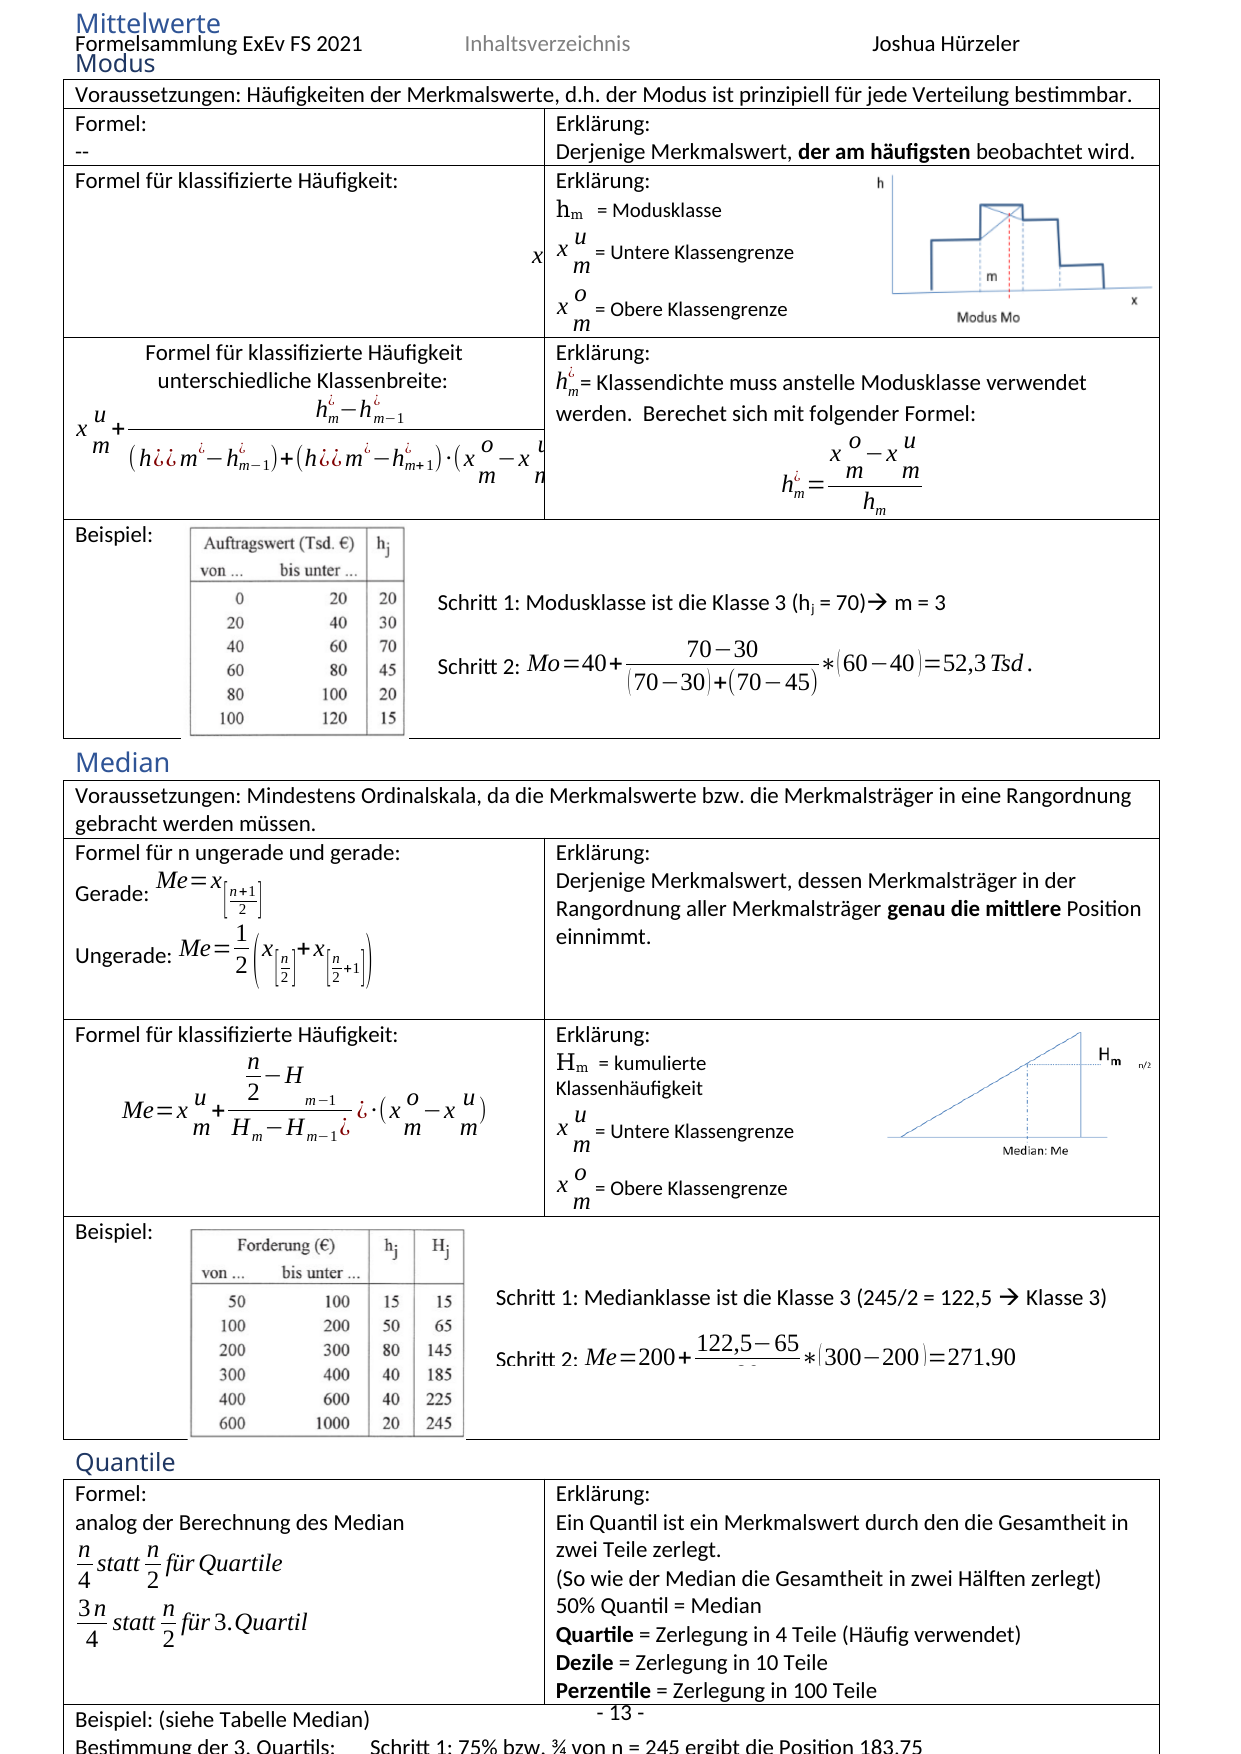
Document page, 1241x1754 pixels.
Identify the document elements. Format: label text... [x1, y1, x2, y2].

table_cell Formel: analog der Berechnung des Median [64, 1480, 544, 1704]
table_cell Formel für klassifizierte Häufigkeit: [64, 166, 544, 337]
table_cell Formel: -- [64, 109, 544, 165]
table_cell Erklärung: hm = Modusklasse = Untere Klassengrenze = Obere Klassengrenze [545, 166, 1159, 337]
table_cell Formel für n ungerade und gerade: Gerade: Ungerade: [64, 839, 544, 1019]
picture [181, 520, 409, 739]
table_header Mittelwerte Modus [64, 0, 1159, 79]
table_cell Erklärung: Ein Quantil ist ein Merkmalswert durch den die Gesamtheit in zwei Teile zerlegt. (So wie der Median die Gesamtheit in zwei Hälften zerlegt) 50% Quantil = Median Quartile = Zerlegung in 4 Teile (Häufig verwendet) Dezile = Zerlegung in 10 Teile Perzentile = Zerlegung in 100 Teile [545, 1480, 1159, 1704]
table_cell Erklärung: = Klassendichte muss anstelle Modusklasse verwendet werden. Berechet sich mit folgender Formel: [545, 338, 1159, 519]
table_cell Erklärung: Derjenige Merkmalswert, dessen Merkmalsträger in der Rangordnung aller Merkmalsträger genau die mittlere Position einnimmt. [545, 839, 1159, 1019]
table_cell Formel für klassifizierte Häufigkeit: [64, 1020, 544, 1216]
table_cell Beispiel: [409, 520, 1159, 738]
table_cell Beispiel: [64, 1217, 1159, 1439]
table_cell Formel für klassifizierte Häufigkeit unterschiedliche Klassenbreite: [64, 338, 544, 519]
table_cell Median [64, 739, 1159, 780]
table_cell Beispiel: (siehe Tabelle Median) Bestimmung der 3. Quartils: Schritt 1: 75% bzw. ¾ von n = 245 ergibt die Position 183,75 Das 3. Quartil liegt in der 4. Klasse. Schritt 2: [64, 1705, 1159, 1754]
table_cell Quantile [64, 1440, 1159, 1478]
table_cell Erklärung: Hm = kumulierte Klassenhäufigkeit = Untere Klassengrenze = Obere Klassengrenze [545, 1020, 1159, 1216]
table_cell Beispiel: [64, 520, 181, 738]
table_cell Voraussetzungen: Häufigkeiten der Merkmalswerte, d.h. der Modus ist prinzipiell für jede Verteilung bestimmbar. [64, 80, 1159, 108]
picture [875, 1022, 1154, 1159]
table_cell Voraussetzungen: Mindestens Ordinalskala, da die Merkmalswerte bzw. die Merkmalsträger in eine Rangordnung gebracht werden müssen. [64, 781, 1159, 837]
table_cell Erklärung: Derjenige Merkmalswert, der am häufigsten beobachtet wird. [545, 109, 1159, 165]
picture [868, 166, 1154, 327]
picture [187, 1224, 466, 1440]
